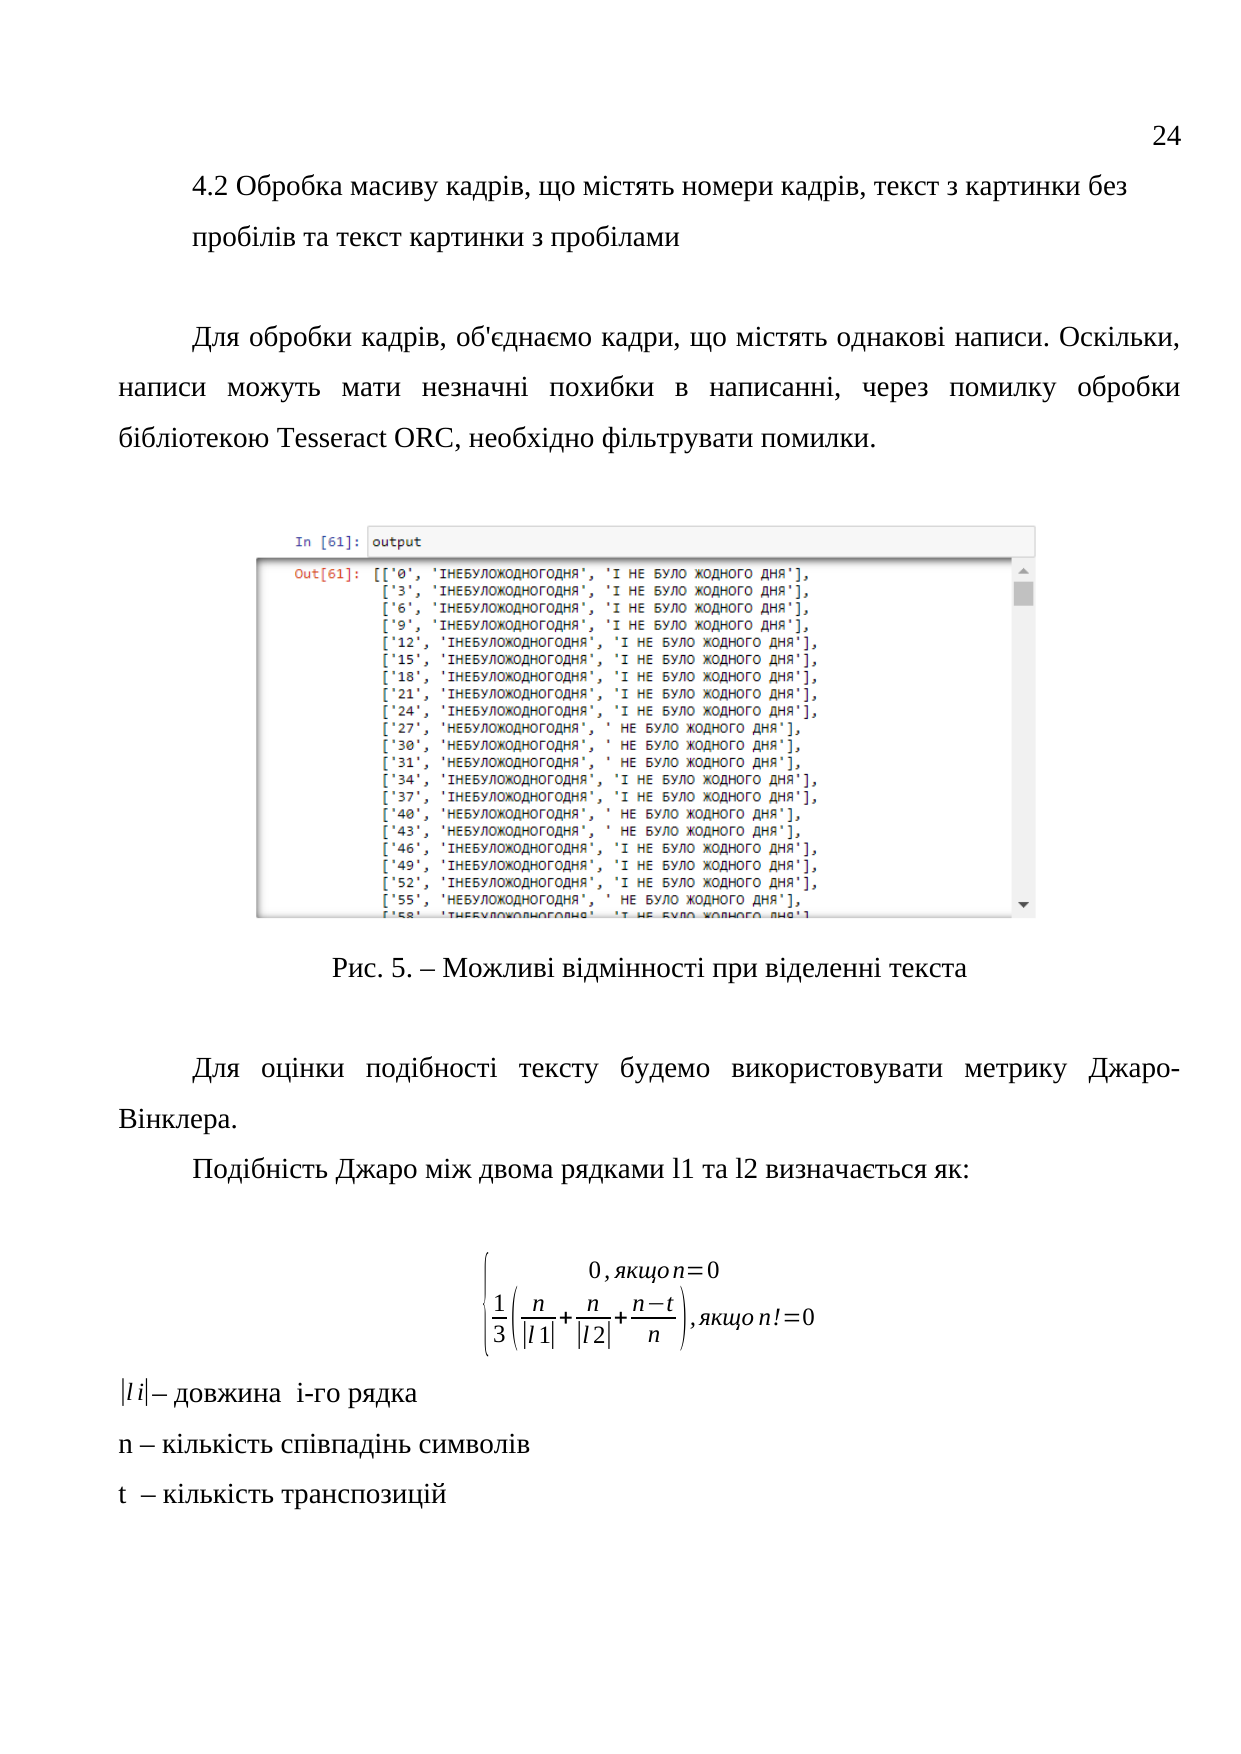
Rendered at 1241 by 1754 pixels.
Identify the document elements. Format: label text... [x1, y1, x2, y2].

text t – кількість транспозицій [118, 1476, 1181, 1509]
text n – кількість співпадінь символів [118, 1426, 1181, 1459]
text Рис. 5. – Можливі відмінності при віделенні текста [118, 950, 1181, 983]
text Для обробки кадрів, об'єднаємо кадри, що містять однакові написи. Оскільки, написи можуть мати незначні похибки в написанні, через помилку обробки бібліотекою Tesseract ORC, необхідно фільтрувати помилки. [118, 319, 1181, 453]
text – довжина i-го рядка [118, 1375, 1181, 1409]
picture [246, 520, 1053, 933]
text Подібність Джаро між двома рядками l1 та l2 визначається як: [118, 1151, 1181, 1184]
text Для оцінки подібності тексту будемо використовувати метрику Джаро-Вінклера. [118, 1050, 1181, 1134]
subtitle 4.2 Обробка масиву кадрів, що містять номери кадрів, текст з картинки без пробілів та текст картинки з пробілами [192, 168, 1181, 252]
